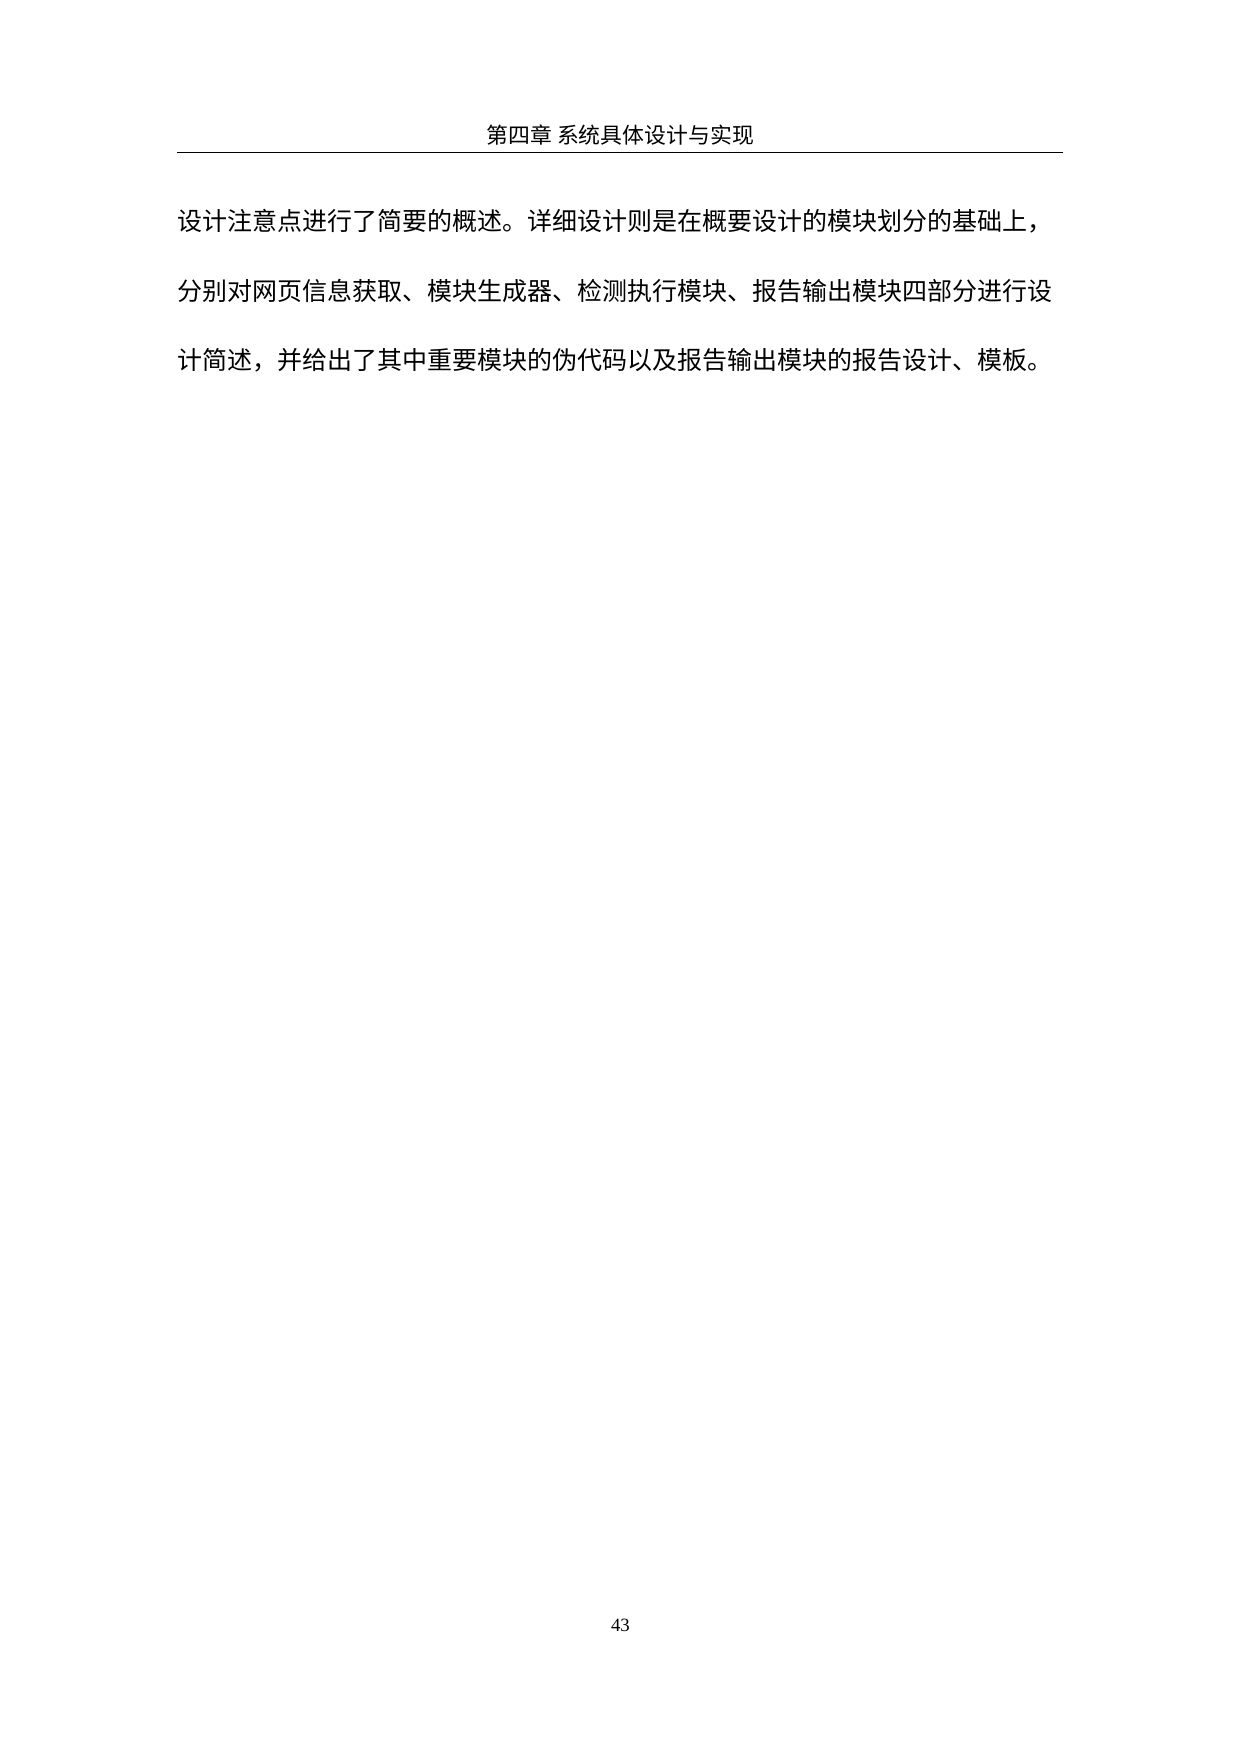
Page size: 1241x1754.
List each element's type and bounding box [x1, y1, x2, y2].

text [177, 185, 1063, 393]
